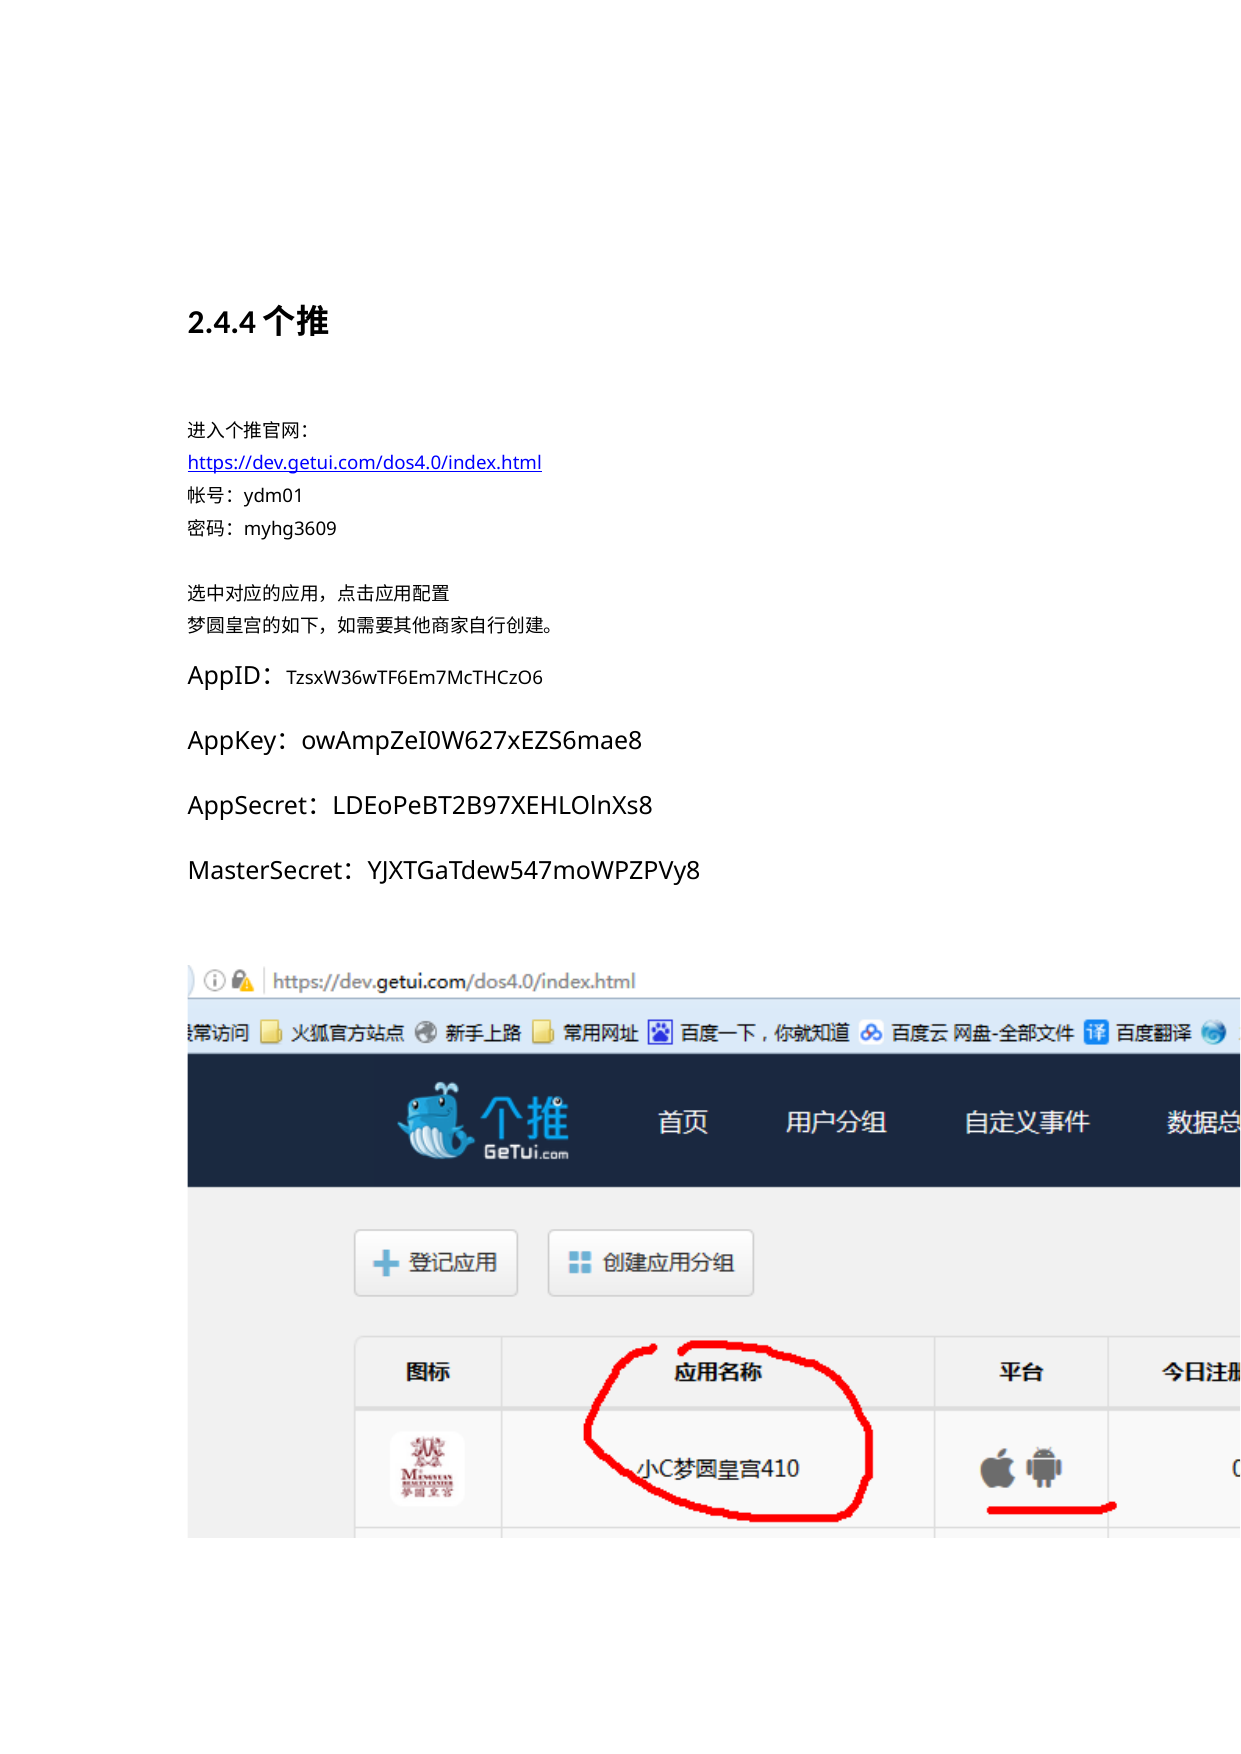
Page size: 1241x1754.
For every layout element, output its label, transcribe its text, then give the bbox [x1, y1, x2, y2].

list AppSecret：LDEoPeBT2B97XEHLOlnXs8 [187, 771, 1053, 836]
list https://dev.getui.com/dos4.0/index.html [187, 446, 1053, 478]
list 选中对应的应用，点击应用配置 [187, 576, 1053, 608]
list 密码：myhg3609 [187, 511, 1053, 543]
list AppKey：owAmpZeI0W627xEZS6mae8 [187, 706, 1053, 771]
list 进入个推官网： [187, 413, 1053, 446]
list AppID：TzsxW36wTF6Em7McTHCzO6 [187, 641, 1053, 706]
list 梦圆皇宫的如下，如需要其他商家自行创建。 [187, 608, 1053, 641]
subtitle 2.4.4个推 [187, 287, 1053, 352]
list MasterSecret：YJXTGaTdew547moWPZPVy8 [187, 836, 1053, 901]
list 帐号：ydm01 [187, 478, 1053, 511]
